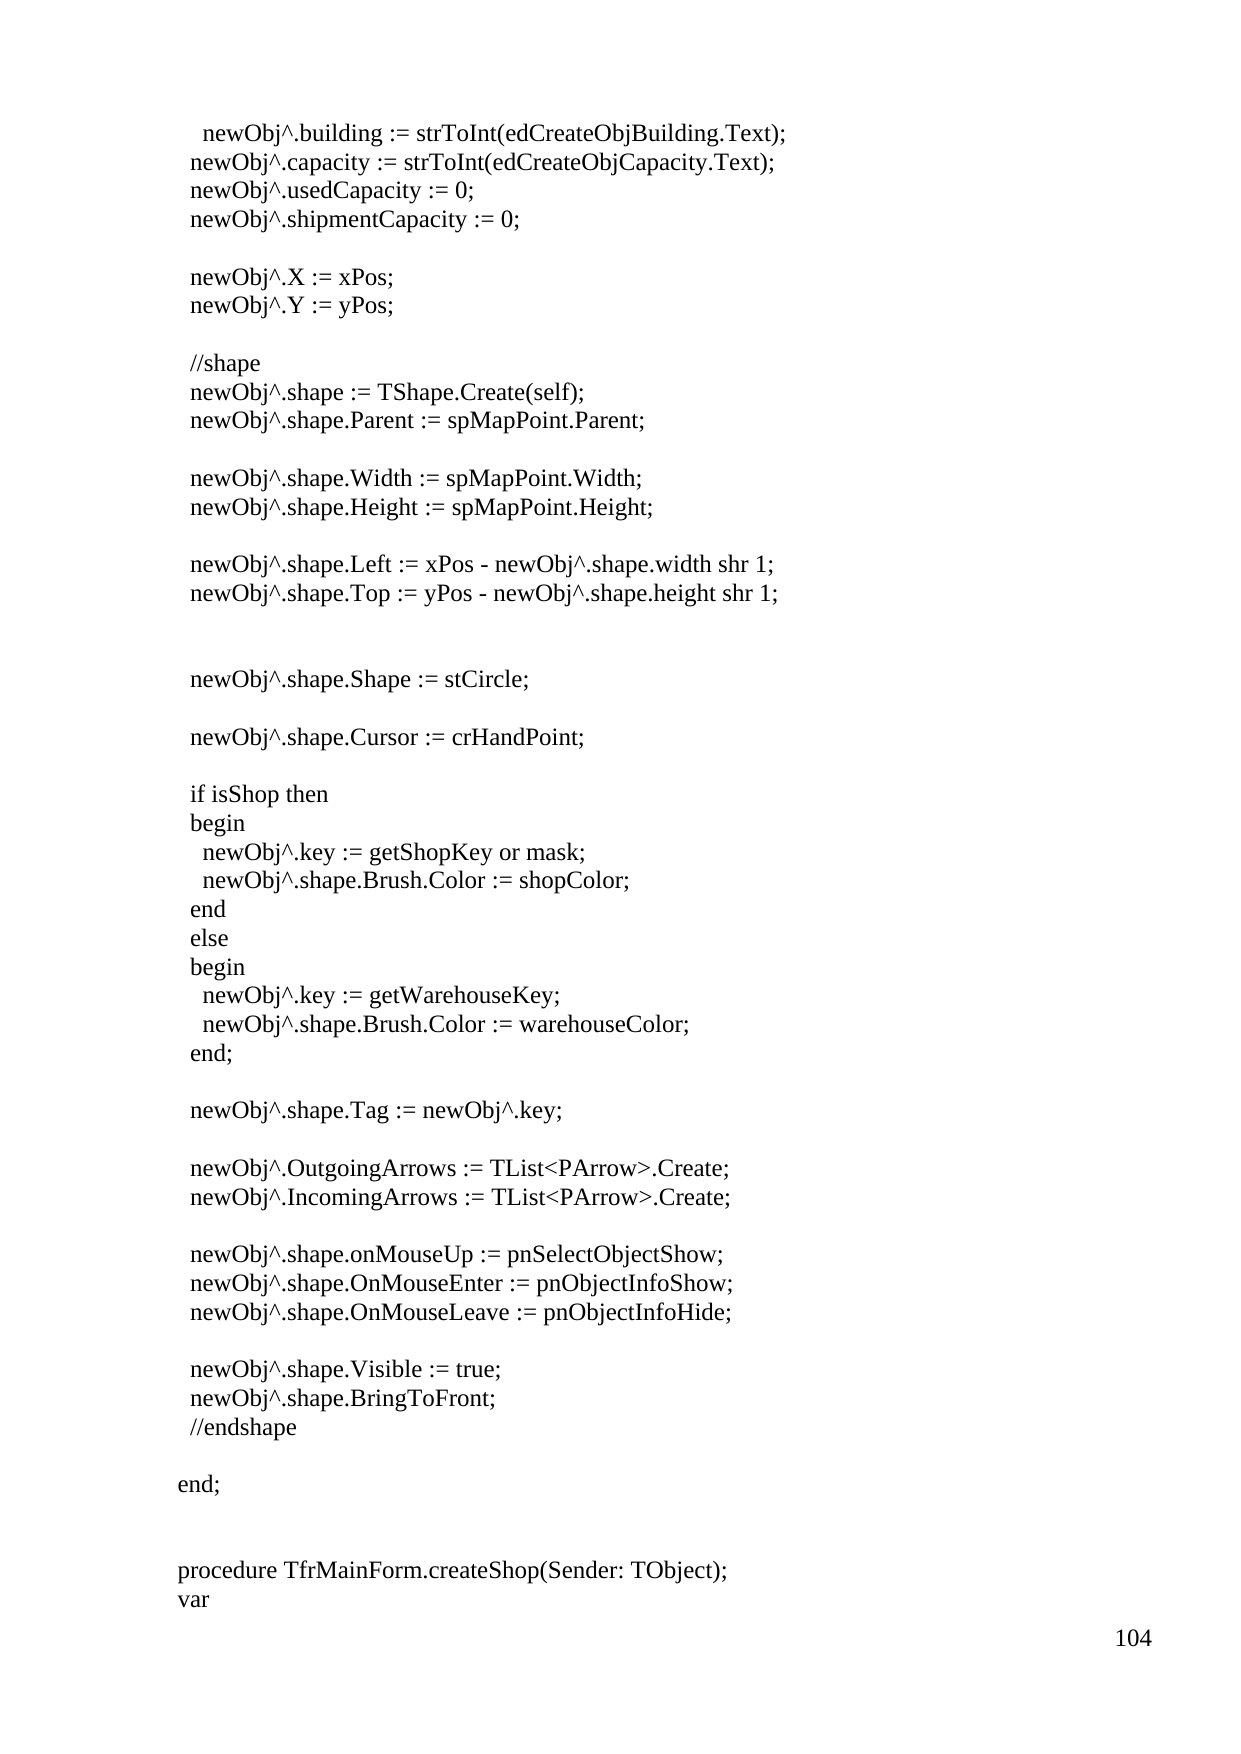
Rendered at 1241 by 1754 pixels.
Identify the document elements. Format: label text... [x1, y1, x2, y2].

text newObj^.OutgoingArrows := TList<PArrow>.Create; [177, 1153, 1152, 1182]
text //endshape [177, 1412, 1152, 1441]
text newObj^.key := getShopKey or mask; [177, 837, 1152, 866]
text newObj^.shape := TShape.Create(self); [177, 377, 1152, 406]
text newObj^.IncomingArrows := TList<PArrow>.Create; [177, 1182, 1152, 1211]
text newObj^.shape.Cursor := crHandPoint; [177, 722, 1152, 751]
text newObj^.shape.Left := xPos - newObj^.shape.width shr 1; [177, 549, 1152, 578]
text newObj^.shape.Top := yPos - newObj^.shape.height shr 1; [177, 578, 1152, 607]
text end [177, 894, 1152, 923]
text if isShop then [177, 779, 1152, 808]
text end; [177, 1038, 1152, 1067]
text begin [177, 808, 1152, 837]
text newObj^.shape.Parent := spMapPoint.Parent; [177, 406, 1152, 434]
text newObj^.shape.OnMouseEnter := pnObjectInfoShow; [177, 1268, 1152, 1297]
text newObj^.shape.Tag := newObj^.key; [177, 1096, 1152, 1124]
text newObj^.capacity := strToInt(edCreateObjCapacity.Text); [177, 147, 1152, 176]
text newObj^.building := strToInt(edCreateObjBuilding.Text); [177, 118, 1152, 147]
text newObj^.shape.OnMouseLeave := pnObjectInfoHide; [177, 1297, 1152, 1326]
text newObj^.shape.BringToFront; [177, 1383, 1152, 1412]
text newObj^.shape.Visible := true; [177, 1354, 1152, 1383]
text newObj^.X := xPos; [177, 262, 1152, 291]
text newObj^.shape.Shape := stCircle; [177, 664, 1152, 693]
text newObj^.shape.onMouseUp := pnSelectObjectShow; [177, 1239, 1152, 1268]
text begin [177, 952, 1152, 981]
text end; [177, 1469, 1152, 1498]
text //shape [177, 348, 1152, 377]
text newObj^.shape.Width := spMapPoint.Width; [177, 463, 1152, 492]
text newObj^.usedCapacity := 0; [177, 176, 1152, 204]
text procedure TfrMainForm.createShop(Sender: TObject); [177, 1556, 1152, 1584]
text var [177, 1584, 1152, 1613]
text else [177, 923, 1152, 952]
text newObj^.shipmentCapacity := 0; [177, 204, 1152, 233]
text newObj^.shape.Height := spMapPoint.Height; [177, 492, 1152, 521]
text newObj^.shape.Brush.Color := warehouseColor; [177, 1009, 1152, 1038]
text newObj^.key := getWarehouseKey; [177, 981, 1152, 1009]
text newObj^.shape.Brush.Color := shopColor; [177, 866, 1152, 894]
text newObj^.Y := yPos; [177, 291, 1152, 319]
